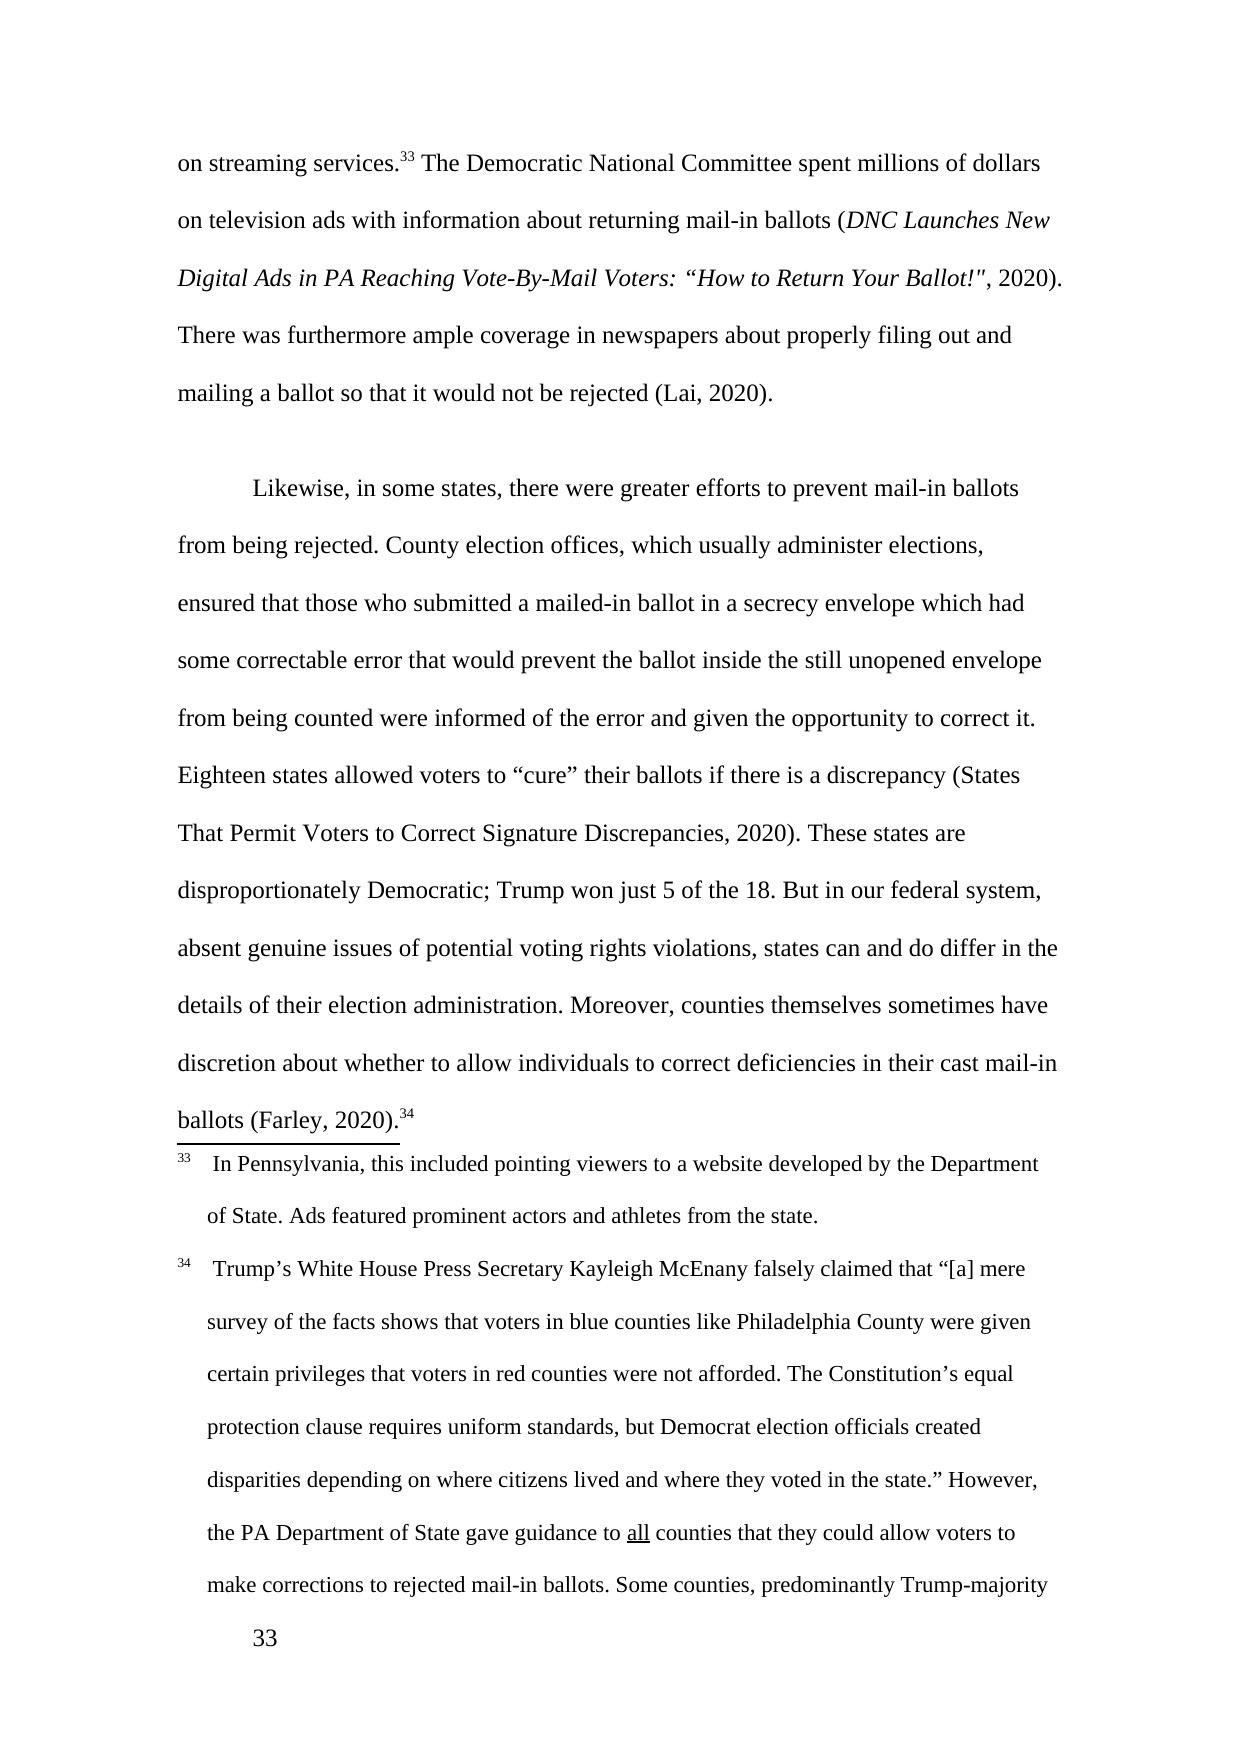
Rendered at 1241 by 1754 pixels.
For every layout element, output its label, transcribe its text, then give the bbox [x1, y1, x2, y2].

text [177, 148, 1063, 406]
subtitle Likewise, in some states, there were greater efforts to prevent mail-in ballots from being rejected. County election offices, which usually administer elections, ensured that those who submitted a mailed-in ballot in a secrecy envelope which had some correctable error that would prevent the ballot inside the still unopened envelope from being counted were informed of the error and given the opportunity to correct it. Eighteen states allowed voters to “cure” their ballots if there is a discrepancy (States That Permit Voters to Correct Signature Discrepancies, 2020). These states are disproportionately Democratic; Trump won just 5 of the 18. But in our federal system, absent genuine issues of potential voting rights violations, states can and do differ in the details of their election administration. Moreover, counties themselves sometimes have discretion about whether to allow individuals to correct deficiencies in their cast mail-in ballots (Farley, 2020). [177, 473, 1063, 1134]
